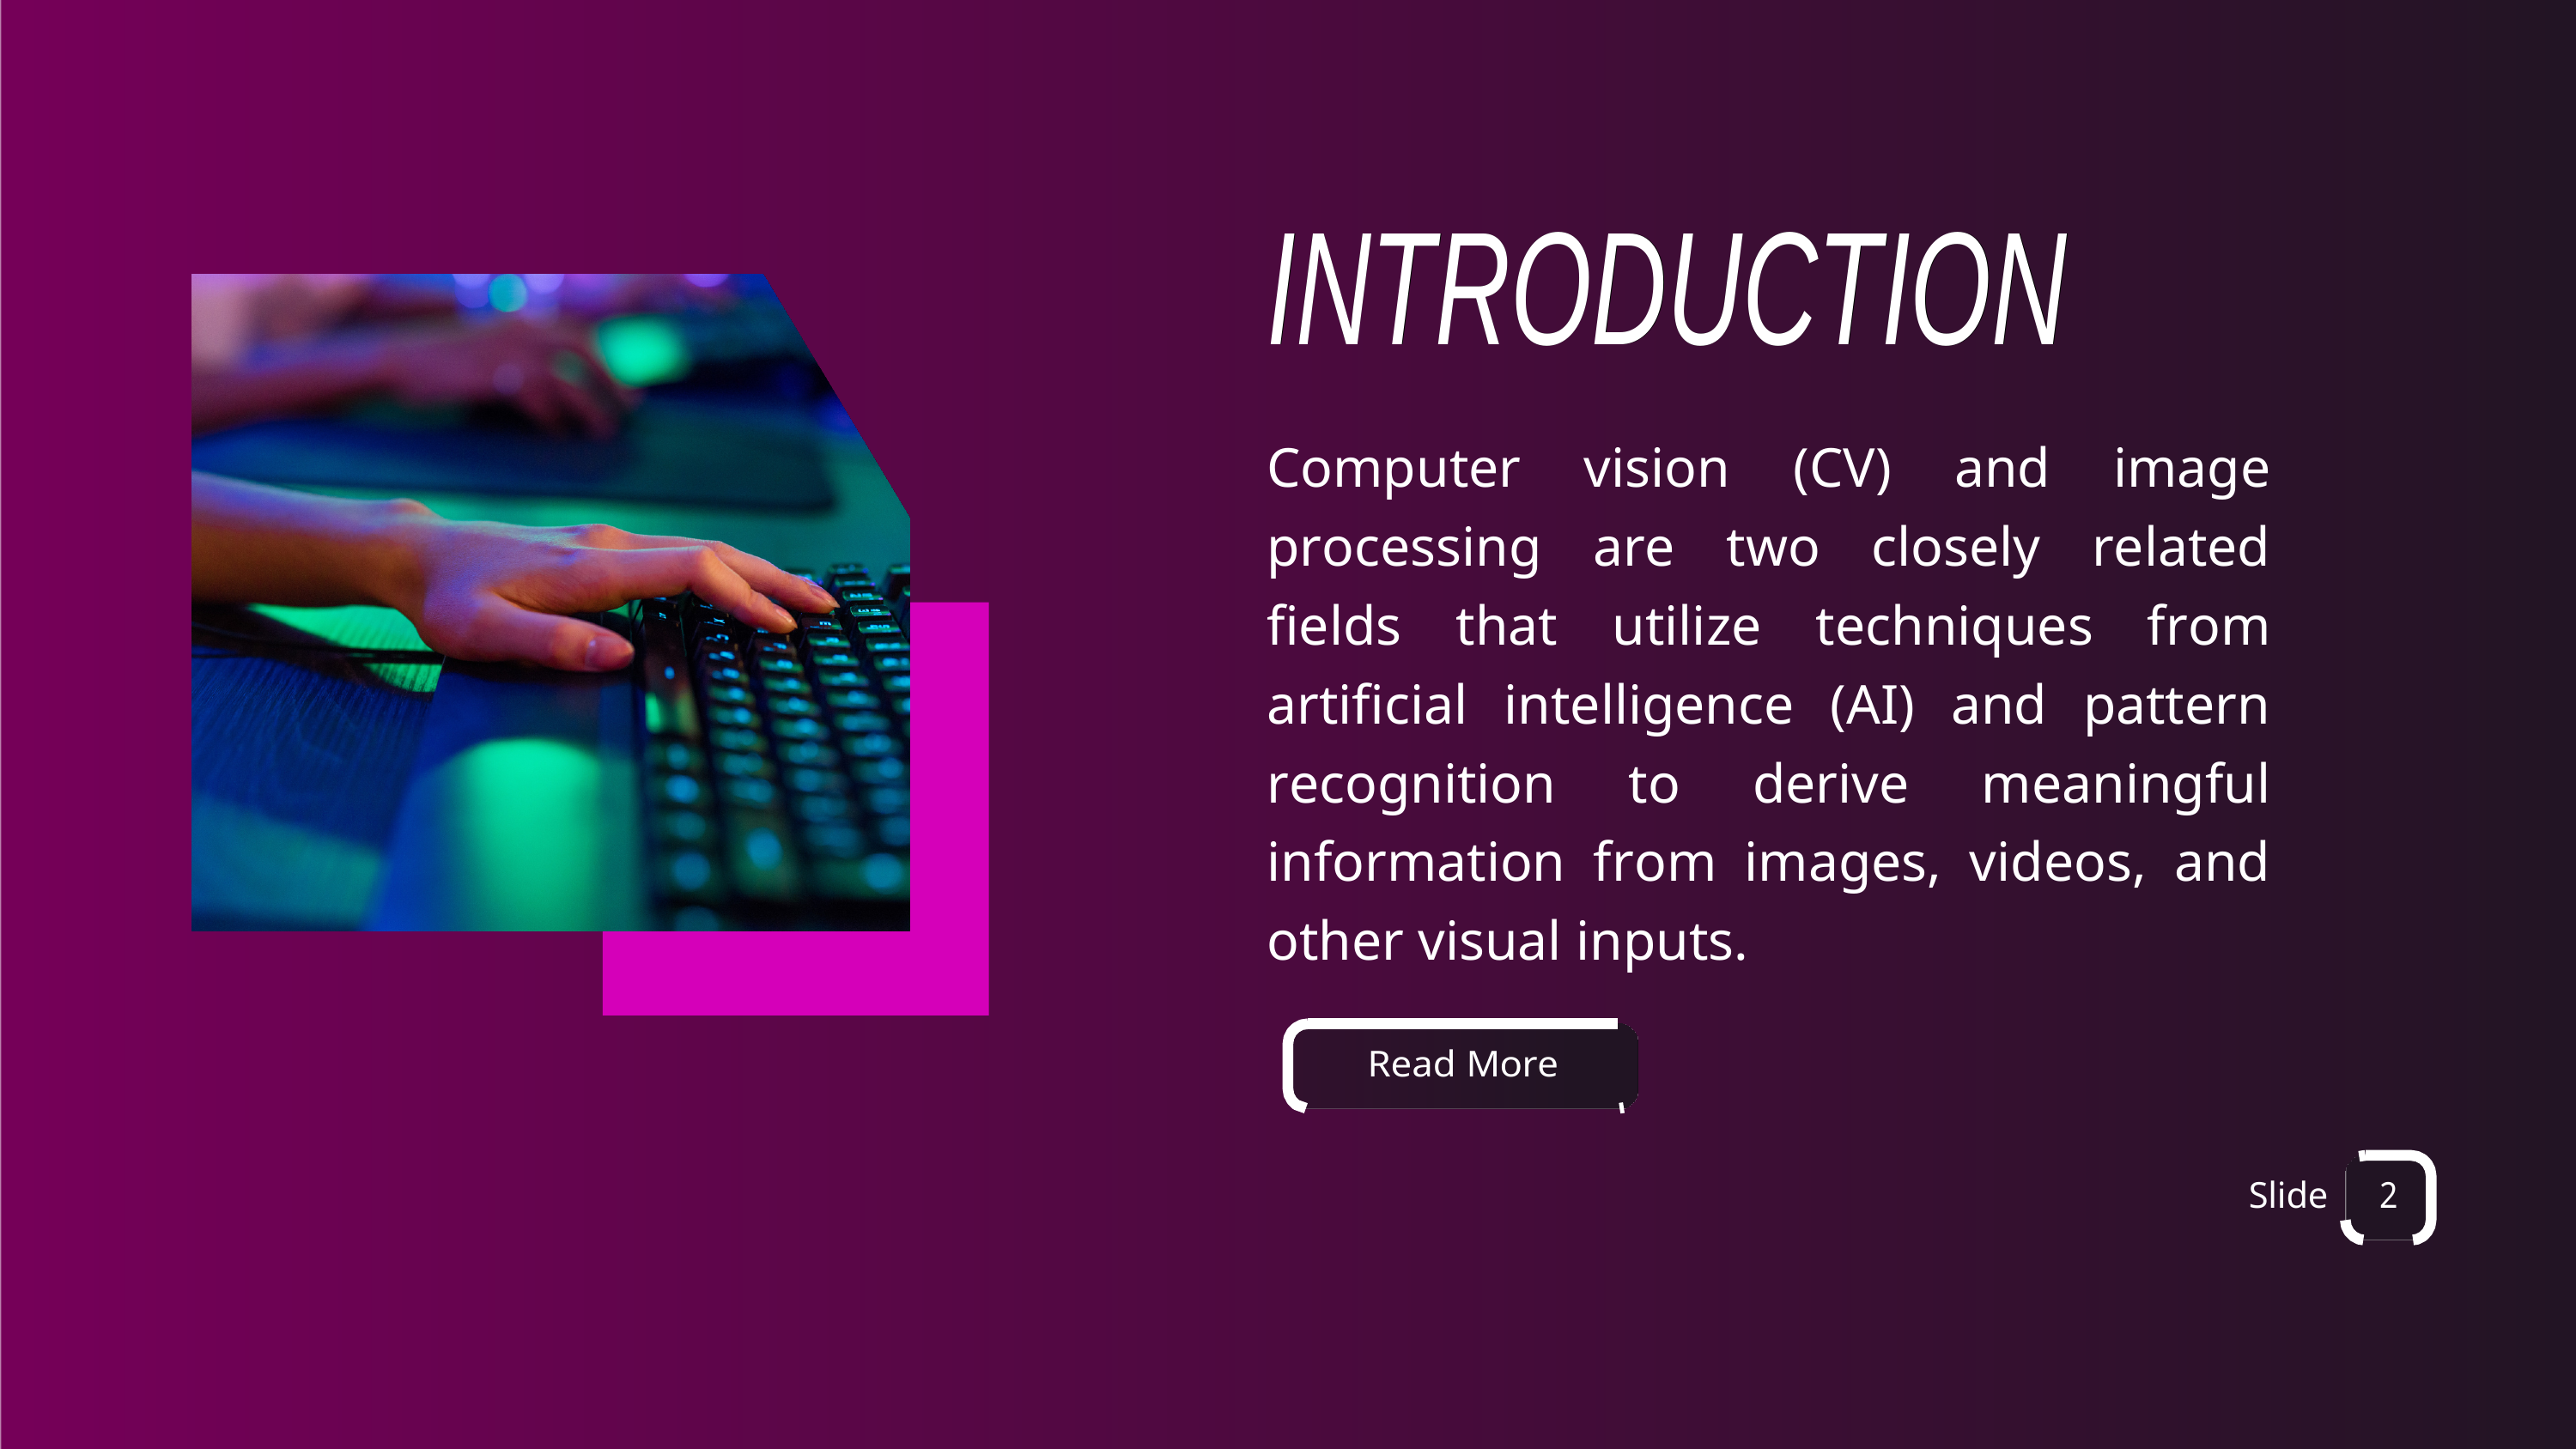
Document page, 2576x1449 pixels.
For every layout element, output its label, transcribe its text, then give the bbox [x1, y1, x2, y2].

subtitle INTRODUCTION [1267, 193, 2522, 379]
text Slide [0, 1170, 2328, 1219]
picture [0, 0, 2576, 1449]
text Computer vision (CV) and image processing are two closely related fields that utilize techniques from artificial intelligence (AI) and pattern recognition to derive meaningful information from images, videos, and other visual inputs. [1267, 430, 2271, 976]
